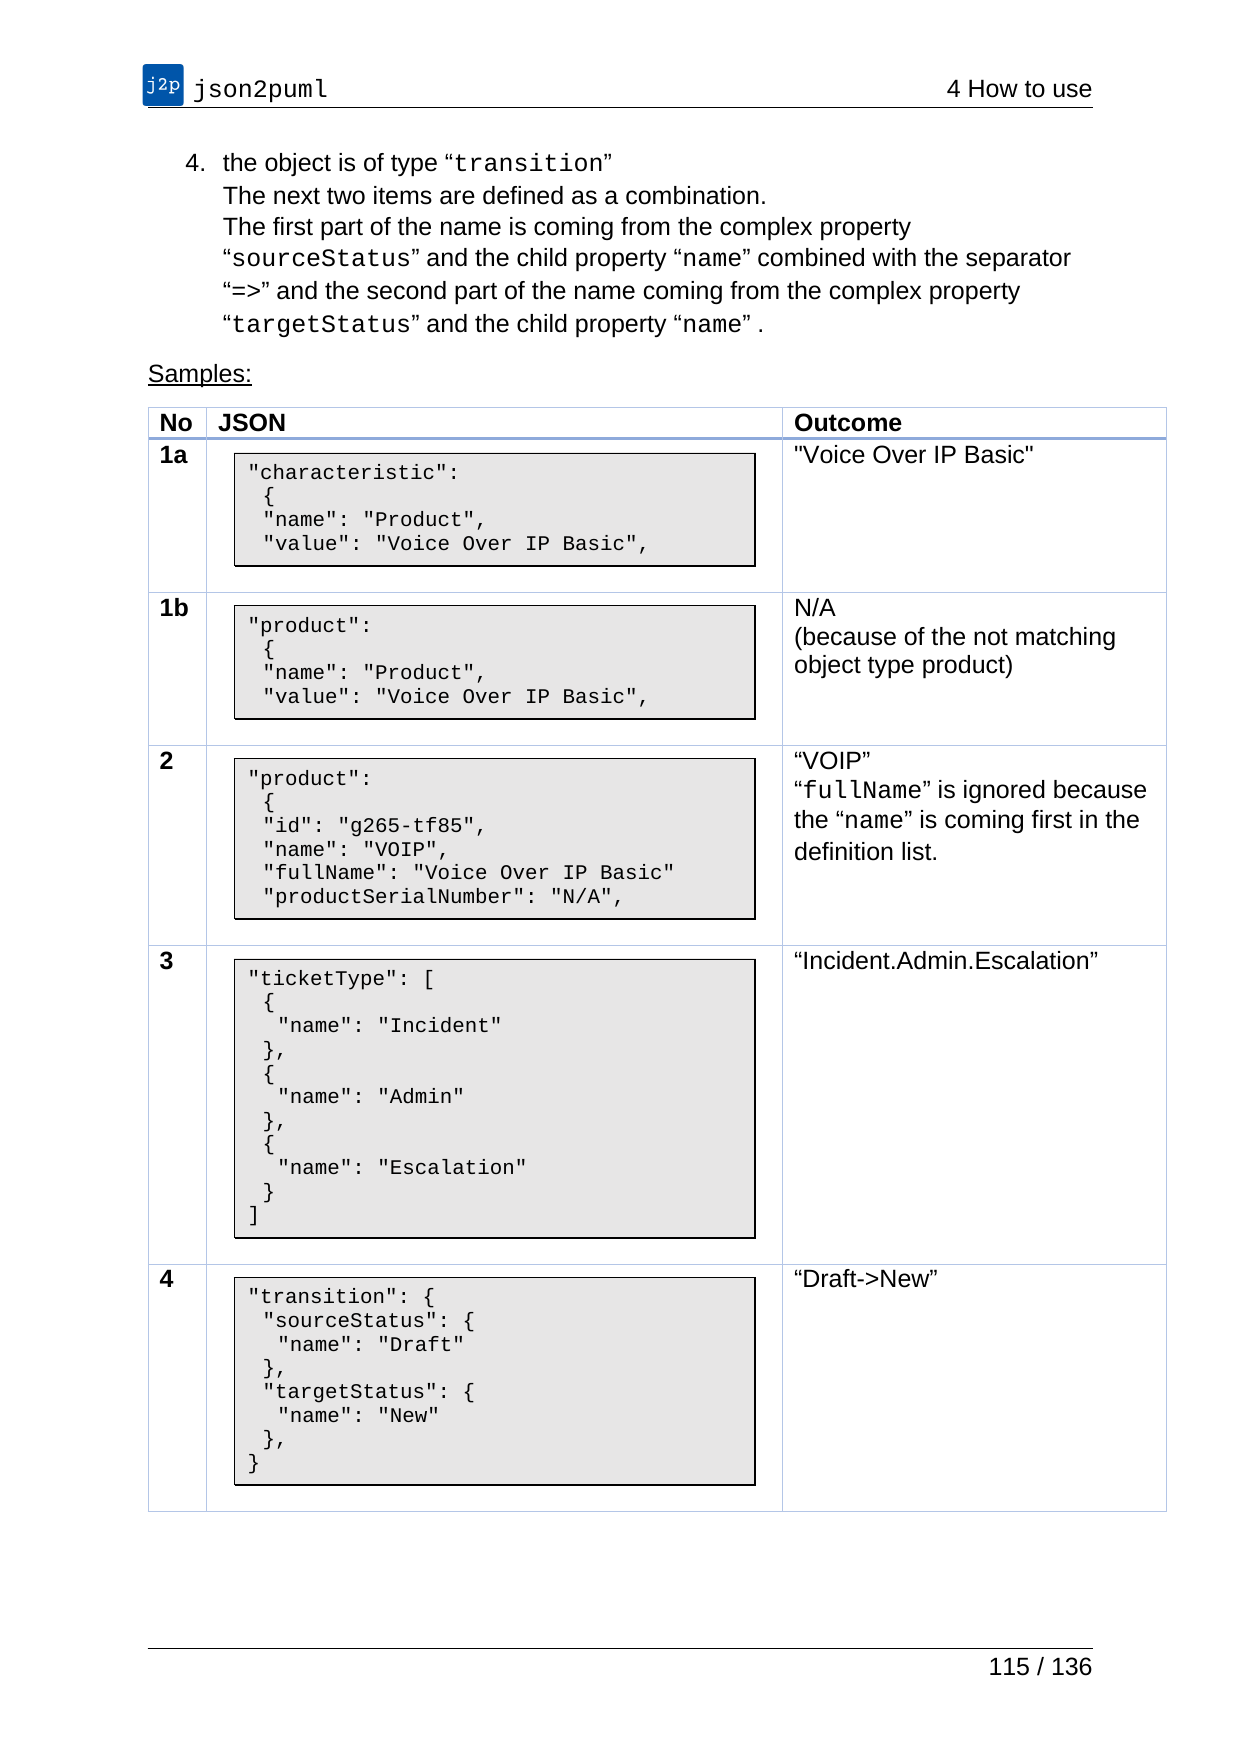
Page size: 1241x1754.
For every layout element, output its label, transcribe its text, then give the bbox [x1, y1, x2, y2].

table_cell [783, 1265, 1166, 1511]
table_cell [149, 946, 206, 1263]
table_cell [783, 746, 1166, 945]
text Samples: [148, 359, 1093, 388]
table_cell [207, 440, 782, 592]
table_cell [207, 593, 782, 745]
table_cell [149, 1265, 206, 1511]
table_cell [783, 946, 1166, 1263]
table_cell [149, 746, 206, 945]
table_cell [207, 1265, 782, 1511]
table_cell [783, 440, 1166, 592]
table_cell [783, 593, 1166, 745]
list the object is of type “transition” The next two items are defined as a combination. The first part of the name is coming from the complex property “sourceStatus” and the child property “name” combined with the separator “=>” and the second part of the name coming from the complex property “targetStatus” and the child property “name” . [185, 148, 1093, 340]
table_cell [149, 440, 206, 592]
picture [142, 64, 184, 106]
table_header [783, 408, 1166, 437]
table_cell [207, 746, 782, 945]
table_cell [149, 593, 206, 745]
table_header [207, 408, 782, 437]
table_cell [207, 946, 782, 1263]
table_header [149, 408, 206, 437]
